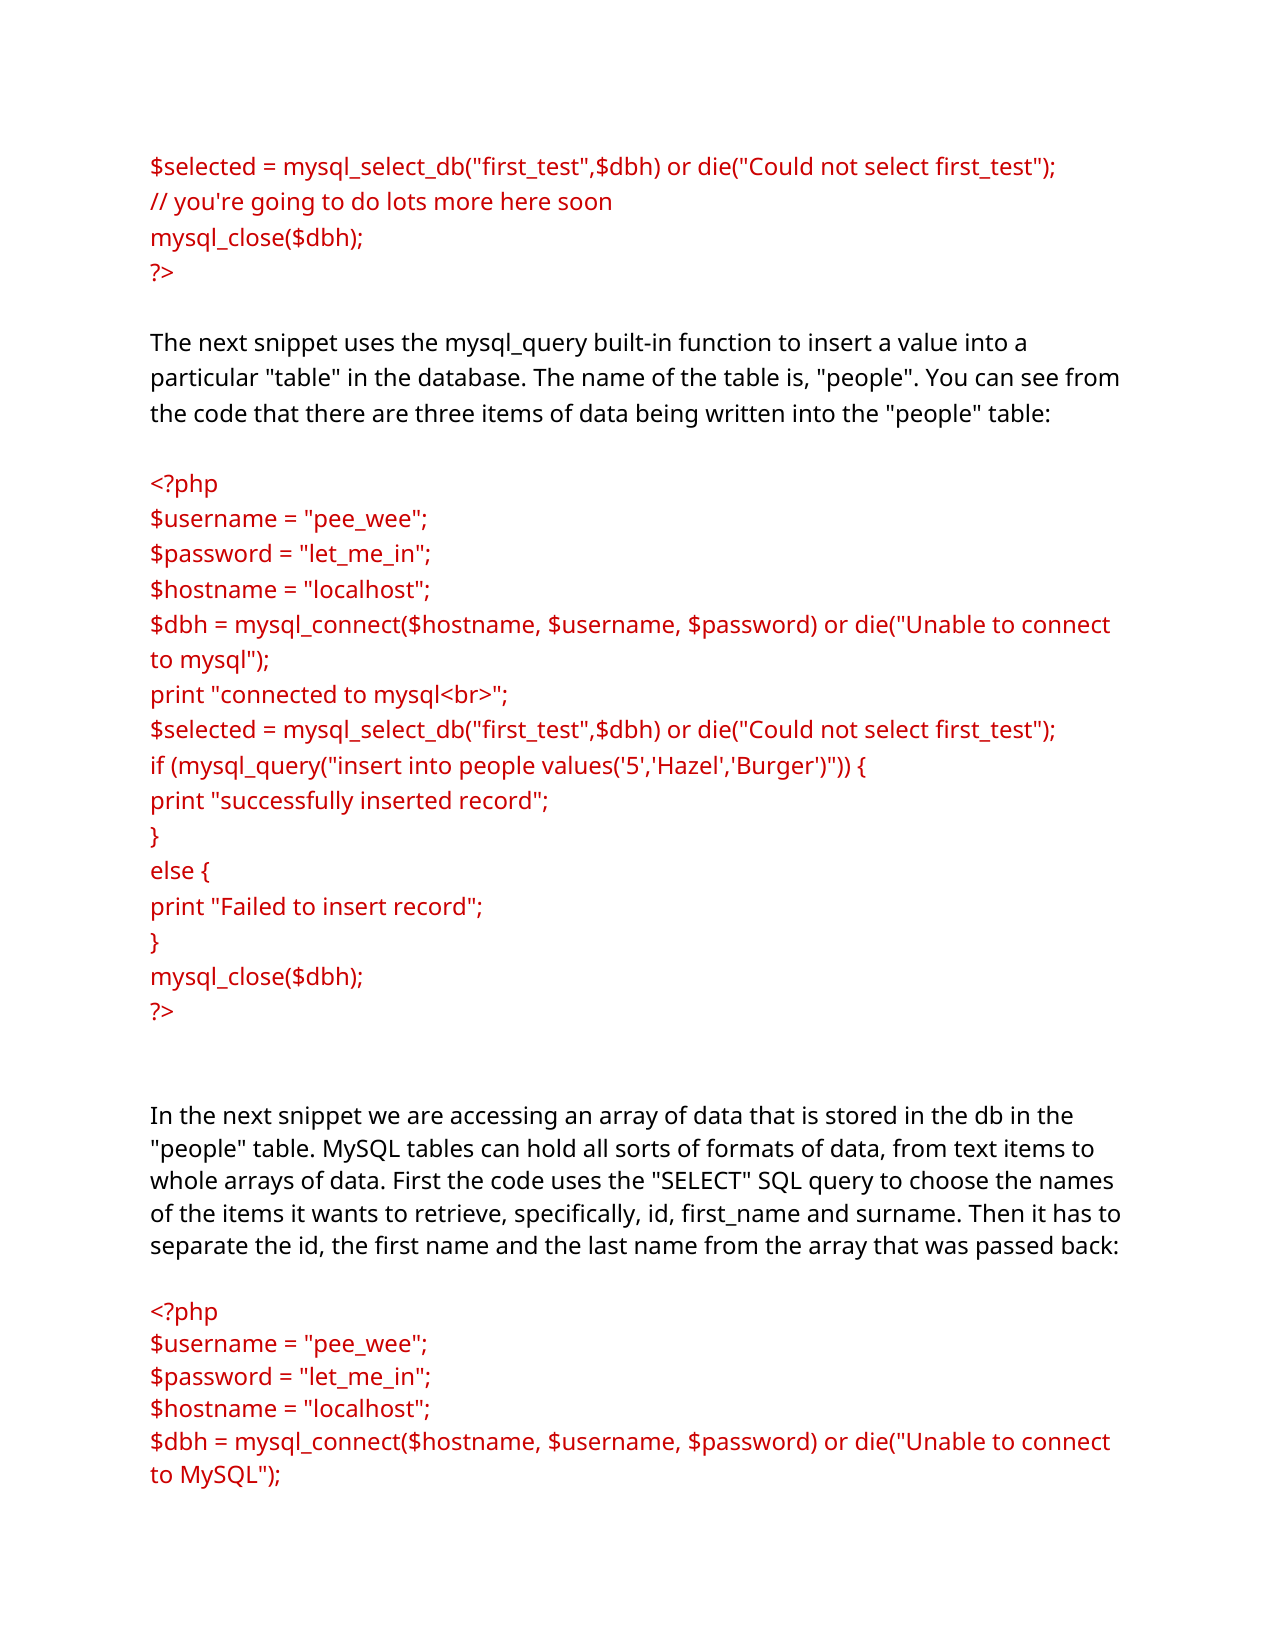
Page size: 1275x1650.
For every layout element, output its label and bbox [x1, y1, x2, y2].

text [150, 150, 1125, 1028]
text [150, 1099, 1125, 1490]
